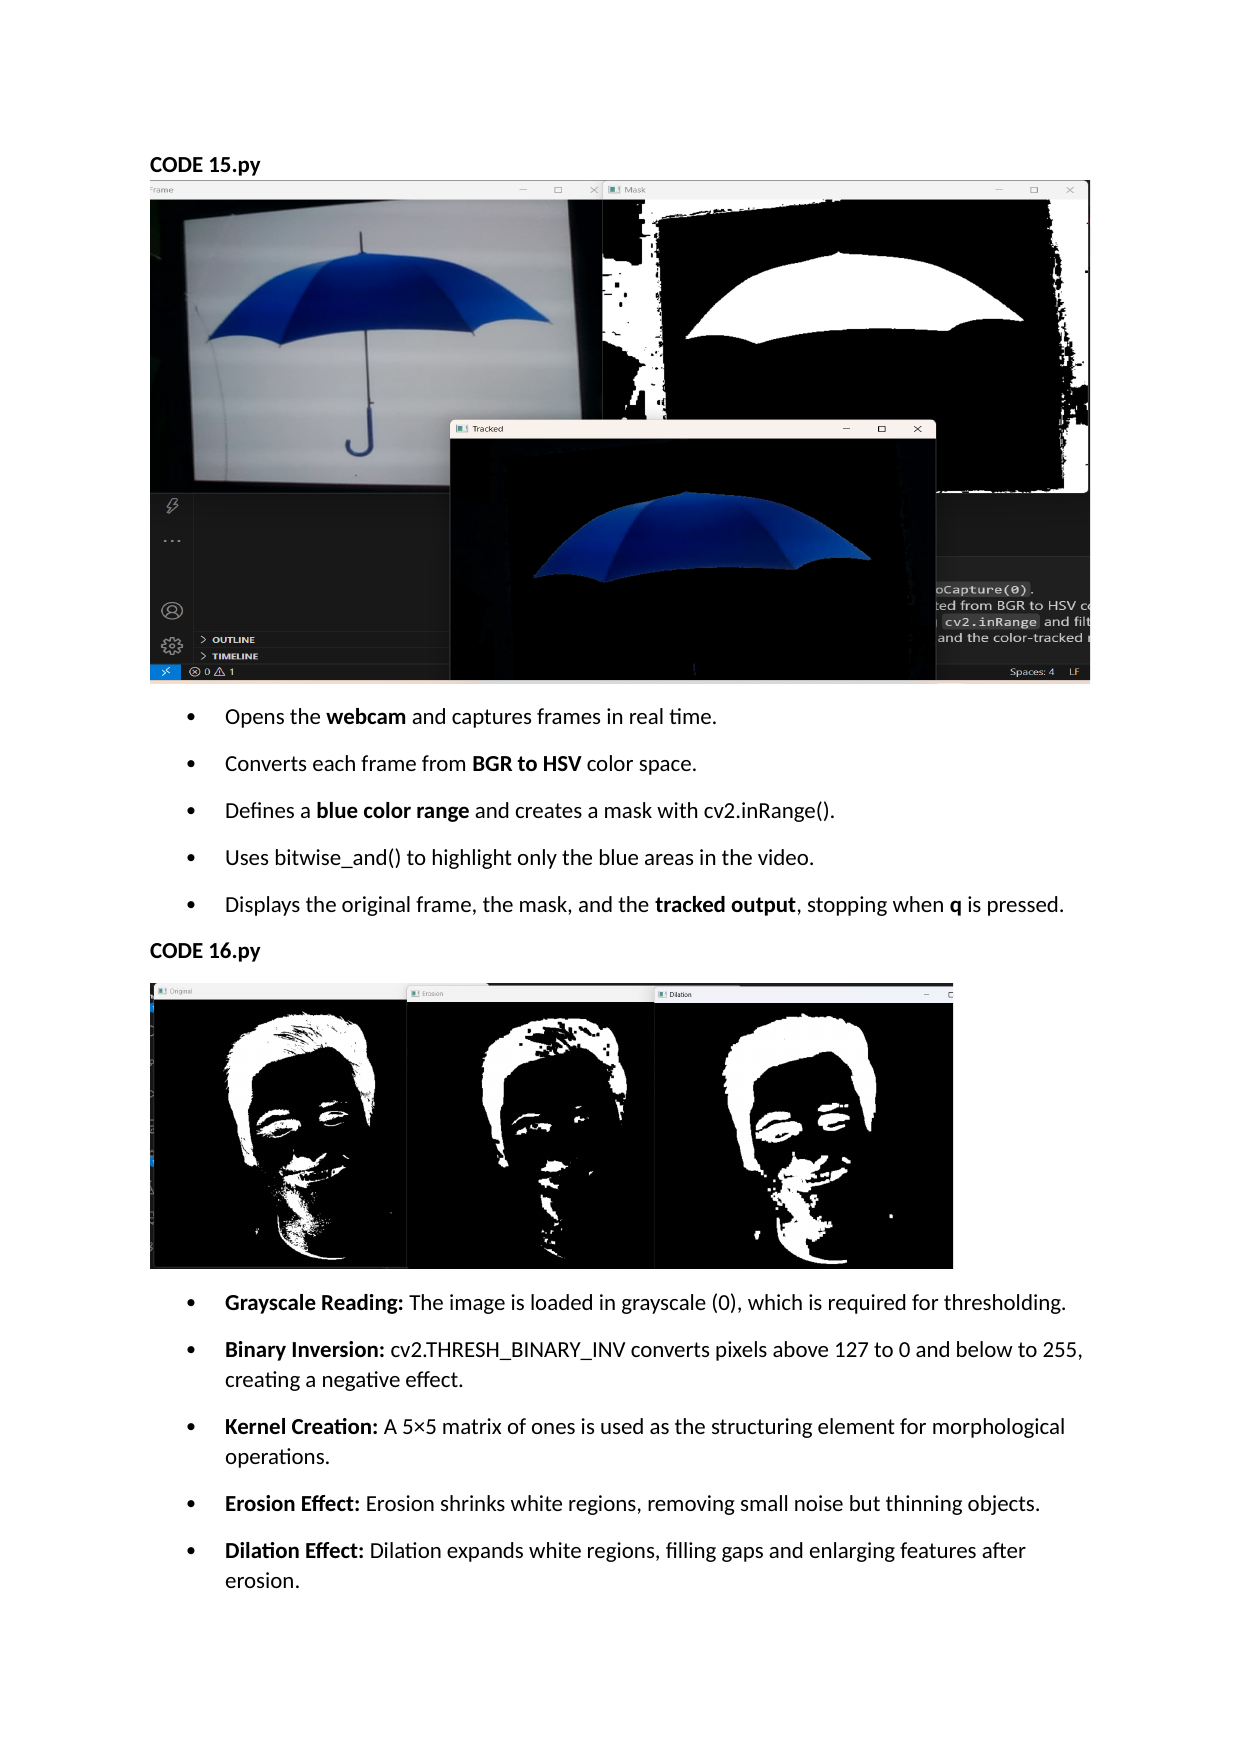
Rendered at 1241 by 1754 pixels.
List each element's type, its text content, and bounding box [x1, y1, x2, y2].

list Grayscale Reading: The image is loaded in grayscale (0), which is required for thresholding. [187, 1288, 1090, 1316]
list Converts each frame from BGR to HSV color space. [187, 749, 1090, 777]
list Kernel Creation: A 5×5 matrix of ones is used as the structuring element for morphological operations. [187, 1412, 1090, 1470]
list Opens the webcam and captures frames in real time. [187, 702, 1090, 730]
list Dilation Effect: Dilation expands white regions, filling gaps and enlarging features after erosion. [187, 1536, 1090, 1594]
list Uses bitwise_and() to highlight only the blue areas in the video. [187, 843, 1090, 871]
list Defines a blue color range and creates a mask with cv2.inRange(). [187, 796, 1090, 824]
list Binary Inversion: cv2.THRESH_BINARY_INV converts pixels above 127 to 0 and below to 255, creating a negative effect. [187, 1335, 1090, 1393]
list Erosion Effect: Erosion shrinks white regions, removing small noise but thinning objects. [187, 1489, 1090, 1517]
picture [150, 983, 954, 1269]
list Displays the original frame, the mask, and the tracked output, stopping when q is pressed. [187, 890, 1090, 918]
text CODE 16.py [150, 937, 1090, 964]
text CODE 15.py [150, 150, 1090, 180]
picture [150, 180, 1091, 684]
